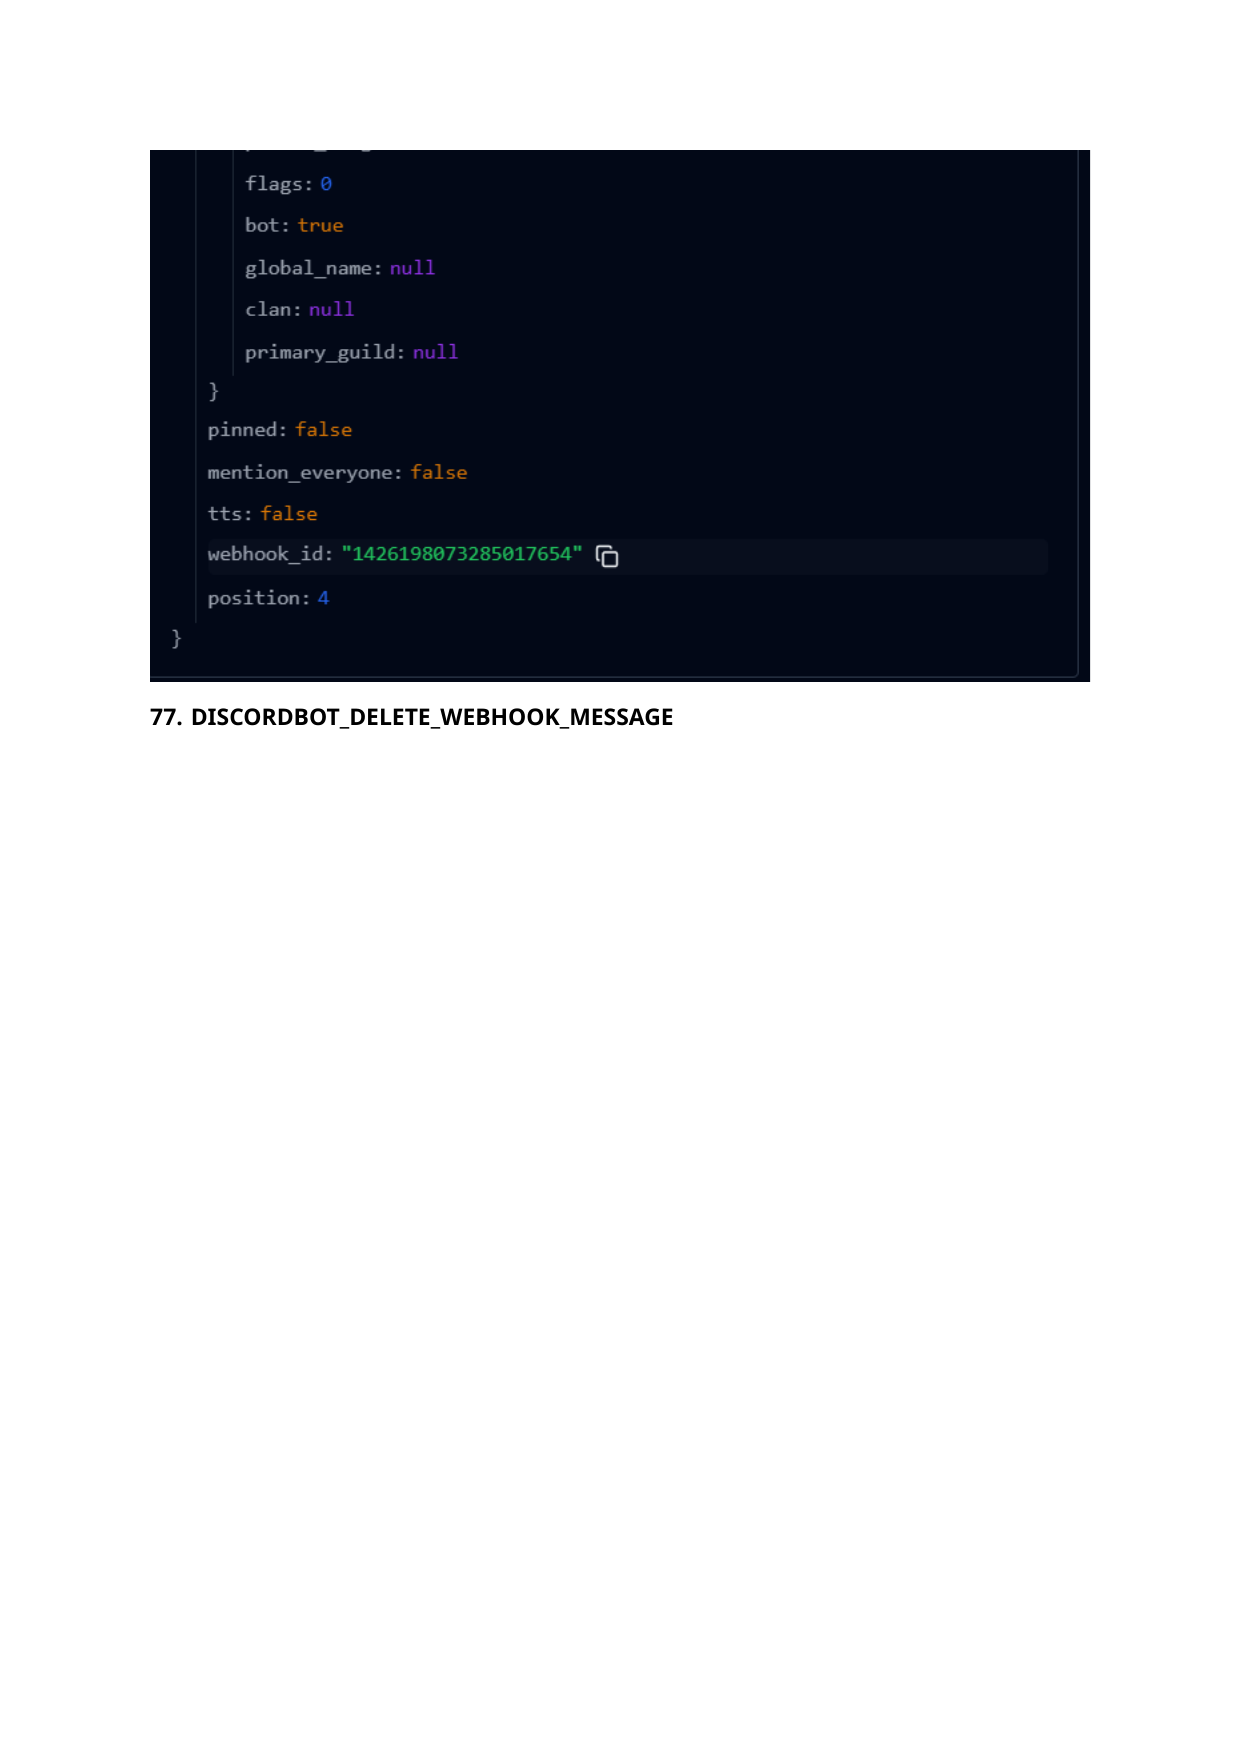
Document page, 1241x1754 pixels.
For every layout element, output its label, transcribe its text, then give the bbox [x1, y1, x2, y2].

picture [150, 150, 1091, 682]
text 77. DISCORDBOT_DELETE_WEBHOOK_MESSAGE [150, 701, 1090, 732]
